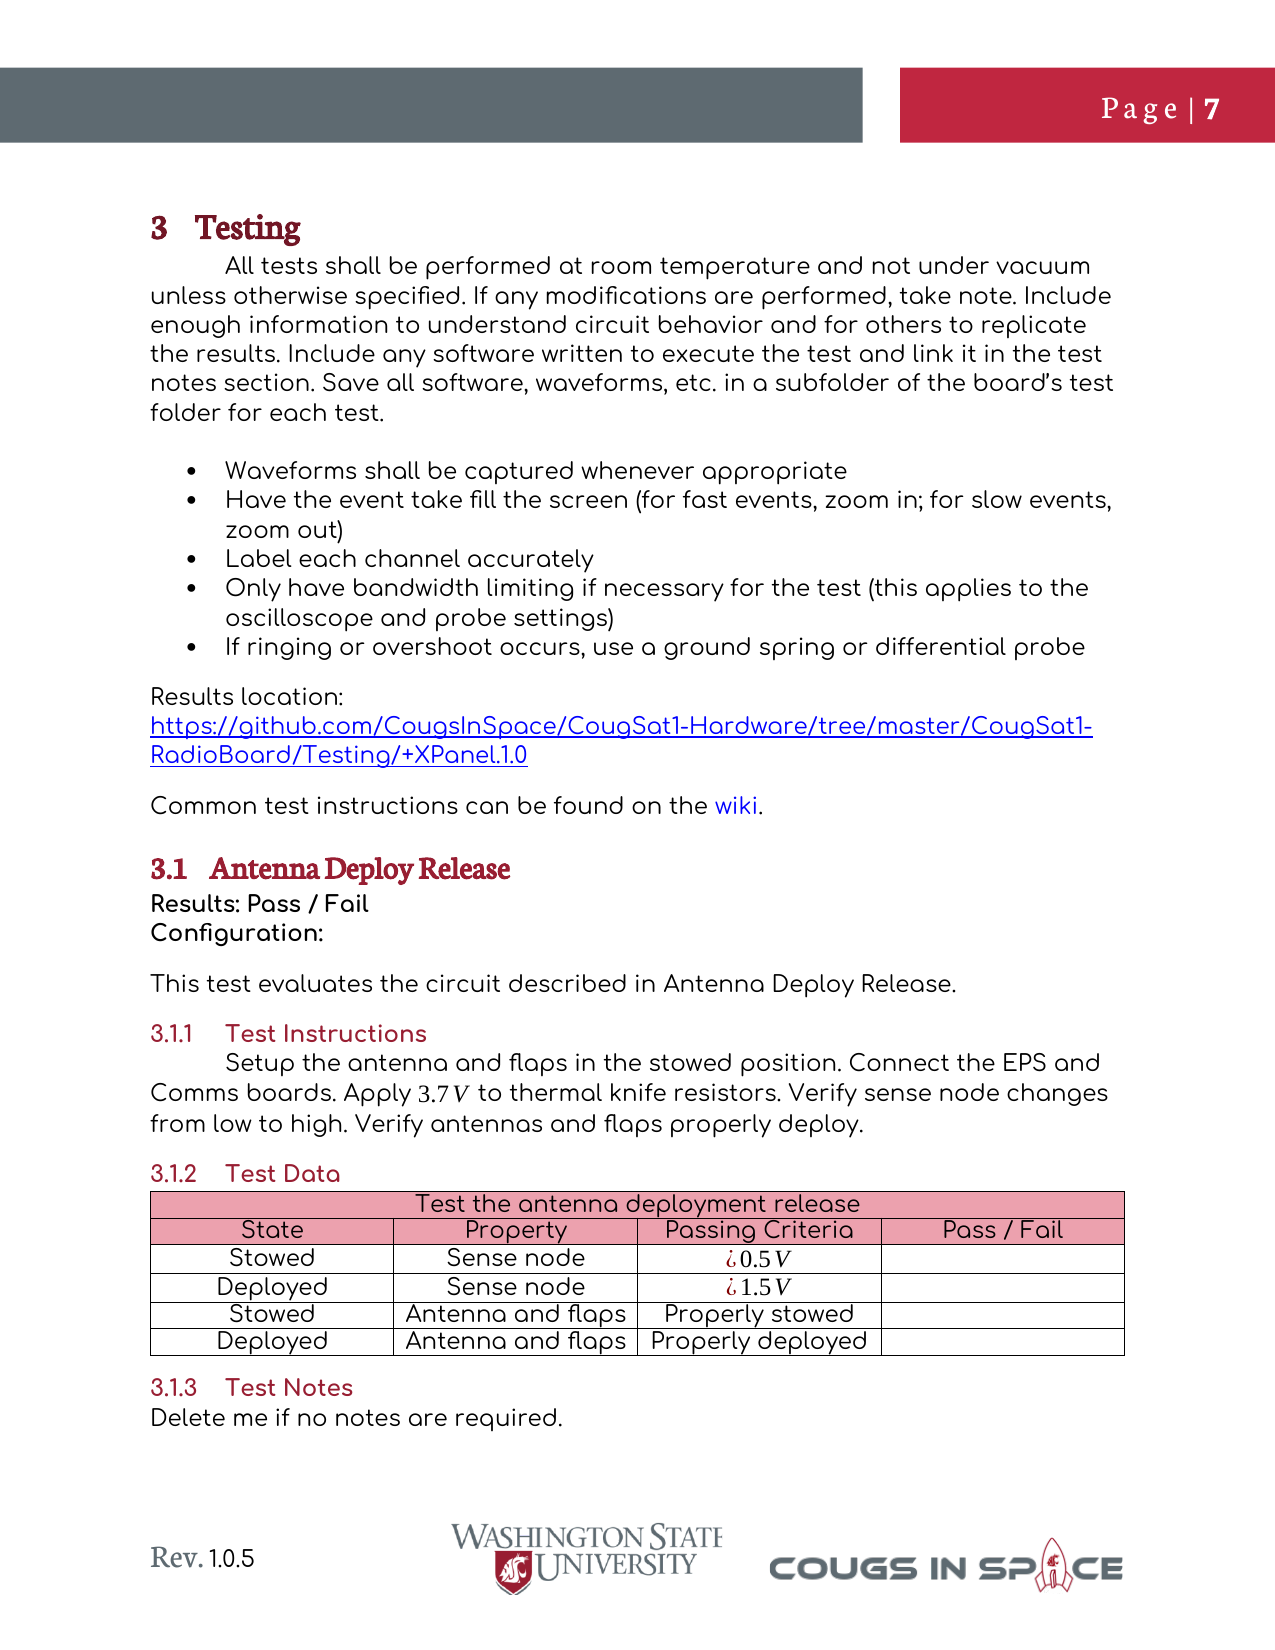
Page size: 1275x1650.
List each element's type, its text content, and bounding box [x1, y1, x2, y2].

text All tests shall be performed at room temperature and not under vacuum unless otherwise specified. If any modifications are performed, take note. Include enough information to understand circuit behavior and for others to replicate the results. Include any software written to execute the test and link it in the test notes section. Save all software, waveforms, etc. in a subfolder of the board’s test folder for each test. [150, 254, 1125, 426]
table_cell Stowed [151, 1245, 393, 1273]
table_cell Pass / Fail [882, 1219, 1124, 1244]
text Results: Pass / Fail [150, 892, 1125, 918]
text Configuration: [150, 922, 1125, 947]
subtitle Testing [150, 200, 1125, 247]
table_cell [882, 1245, 1124, 1273]
table_cell Properly stowed [638, 1303, 881, 1328]
table_cell Passing Criteria [638, 1219, 881, 1244]
table_cell [882, 1303, 1124, 1328]
table_cell [638, 1274, 881, 1302]
text Common test instructions can be found on the wiki. [150, 794, 1125, 819]
table_cell Properly deployed [638, 1329, 881, 1355]
text Results location: https://github.com/CougsInSpace/CougSat1-Hardware/tree/master/CougSat1-RadioBoard/Testing/+XPanel.1.0 [150, 685, 1125, 769]
subtitle Test Data [150, 1162, 1125, 1187]
table_cell [638, 1245, 881, 1273]
table_cell Sense node [394, 1245, 637, 1273]
list Waveforms shall be captured whenever appropriate [187, 459, 1125, 485]
table_cell Property [394, 1219, 637, 1244]
picture [450, 1522, 723, 1595]
table_cell State [151, 1219, 393, 1244]
table_cell Sense node [394, 1274, 637, 1302]
table_cell Stowed [151, 1303, 393, 1328]
text Setup the antenna and flaps in the stowed position. Connect the EPS and Comms boards. Apply to thermal knife resistors. Verify sense node changes from low to high. Verify antennas and flaps properly deploy. [150, 1051, 1125, 1137]
table_cell Deployed [151, 1274, 393, 1302]
table_cell Deployed [151, 1329, 393, 1355]
list Only have bandwidth limiting if necessary for the test (this applies to the oscilloscope and probe settings) [187, 577, 1125, 631]
table_header Test the antenna deployment release [151, 1192, 1124, 1218]
table_cell Antenna and flaps [394, 1303, 637, 1328]
table_cell [882, 1329, 1124, 1355]
subtitle Test Instructions [150, 1022, 1125, 1047]
subtitle Antenna Deploy Release [150, 844, 1125, 886]
subtitle Test Notes [150, 1377, 1125, 1402]
list Have the event take fill the screen (for fast events, zoom in; for slow events, zoom out) [187, 489, 1125, 543]
list Label each channel accurately [187, 547, 1125, 573]
table_cell [882, 1274, 1124, 1302]
text This test evaluates the circuit described in Antenna Deploy Release. [150, 972, 1125, 997]
text Delete me if no notes are required. [150, 1406, 1125, 1431]
list If ringing or overshoot occurs, use a ground spring or differential probe [187, 635, 1125, 661]
table_cell Antenna and flaps [394, 1329, 637, 1355]
picture [769, 1537, 1123, 1594]
